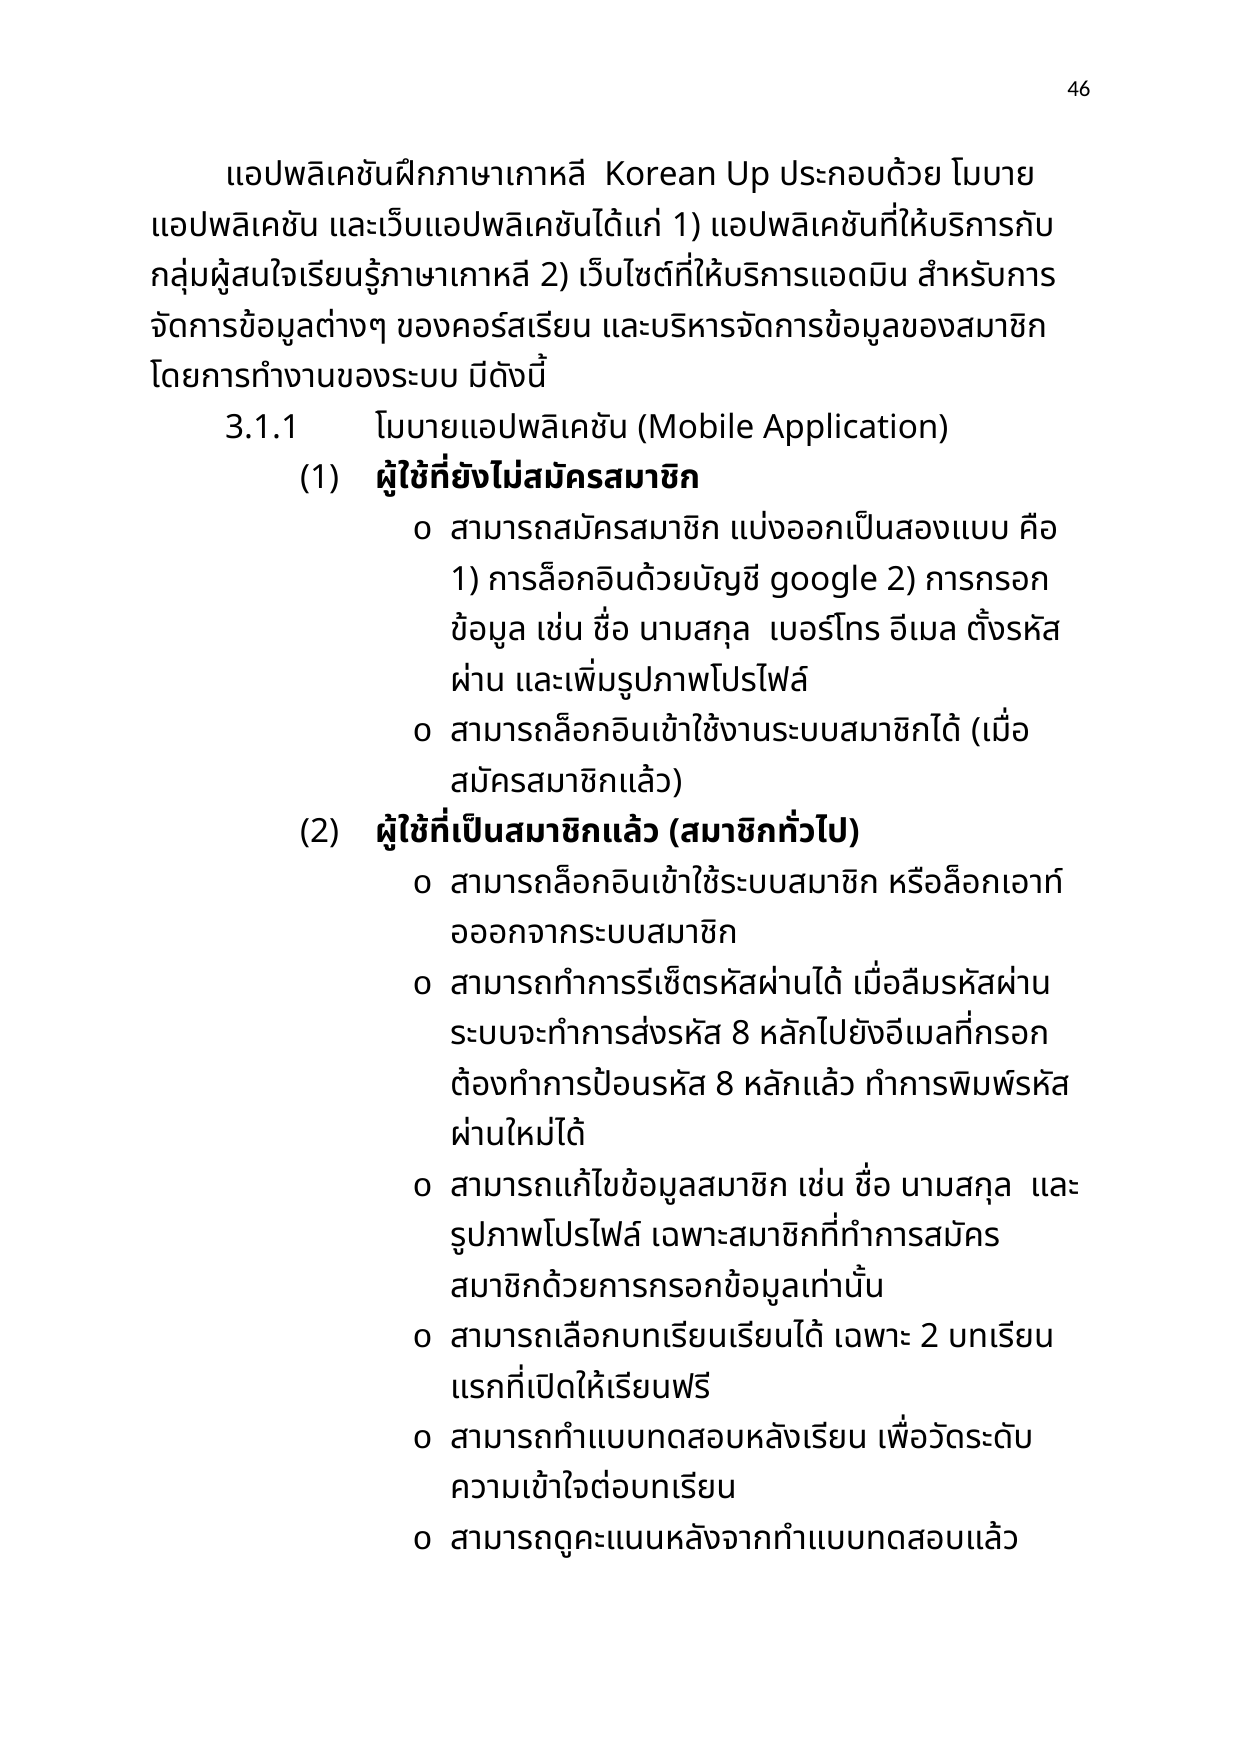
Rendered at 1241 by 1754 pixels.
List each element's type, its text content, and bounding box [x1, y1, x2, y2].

list สามารถล็อกอินเข้าใช้งานระบบสมาชิกได้ (เมื่อสมัครสมาชิกแล้ว) [412, 706, 1090, 807]
list สามารถทำการรีเซ็ตรหัสผ่านได้ เมื่อลืมรหัสผ่าน ระบบจะทำการส่งรหัส 8 หลักไปยังอีเมลที่กรอก ต้องทำการป้อนรหัส 8 หลักแล้ว ทำการพิมพ์รหัสผ่านใหม่ได้ [412, 959, 1090, 1161]
text (2) ผู้ใช้ที่เป็นสมาชิกแล้ว (สมาชิกทั่วไป) [300, 807, 1090, 858]
text 3.1.1 โมบายแอปพลิเคชัน (Mobile Application) [150, 403, 1090, 453]
text (1) ผู้ใช้ที่ยังไม่สมัครสมาชิก [150, 453, 1090, 504]
list สามารถดูคะแนนหลังจากทำแบบทดสอบแล้ว [412, 1514, 1090, 1564]
list สามารถล็อกอินเข้าใช้ระบบสมาชิก หรือล็อกเอาท์อออกจากระบบสมาชิก [412, 858, 1090, 959]
list สามารถเลือกบทเรียนเรียนได้ เฉพาะ 2 บทเรียนแรกที่เปิดให้เรียนฟรี [412, 1312, 1090, 1413]
list สามารถทำแบบทดสอบหลังเรียน เพื่อวัดระดับความเข้าใจต่อบทเรียน [412, 1413, 1090, 1514]
list สามารถแก้ไขข้อมูลสมาชิก เช่น ชื่อ นามสกุล และรูปภาพโปรไฟล์ เฉพาะสมาชิกที่ทำการสมัครสมาชิกด้วยการกรอกข้อมูลเท่านั้น [412, 1161, 1090, 1312]
list สามารถสมัครสมาชิก แบ่งออกเป็นสองแบบ คือ 1) การล็อกอินด้วยบัญชี google 2) การกรอกข้อมูล เช่น ชื่อ นามสกุล เบอร์โทร อีเมล ตั้งรหัสผ่าน และเพิ่มรูปภาพโปรไฟล์ [412, 504, 1090, 706]
text แอปพลิเคชันฝึกภาษาเกาหลี Korean Up ประกอบด้วย โมบายแอปพลิเคชัน และเว็บแอปพลิเคชันได้แก่ 1) แอปพลิเคชันที่ให้บริการกับกลุ่มผู้สนใจเรียนรู้ภาษาเกาหลี 2) เว็บไซต์ที่ให้บริการแอดมิน สำหรับการจัดการข้อมูลต่างๆ ของคอร์สเรียน และบริหารจัดการข้อมูลของสมาชิก โดยการทำงานของระบบ มีดังนี้ [150, 150, 1090, 403]
